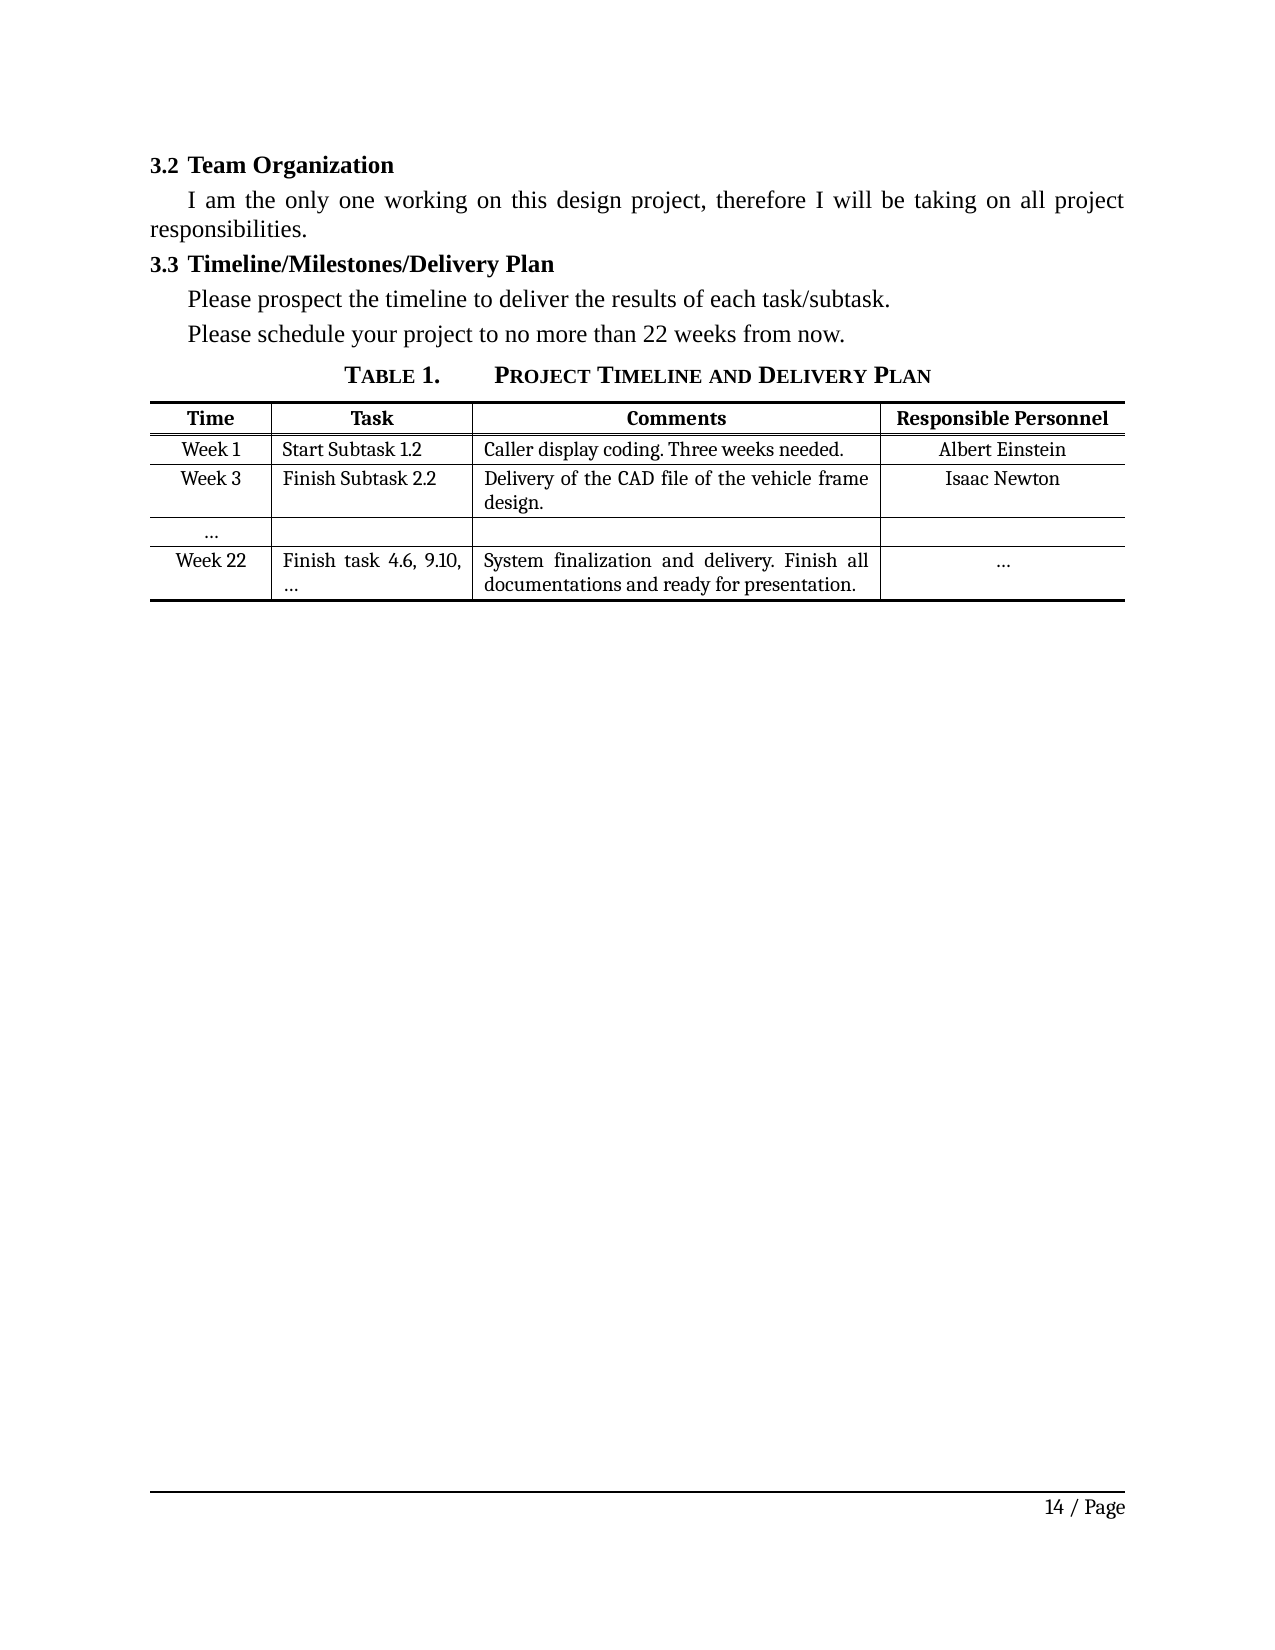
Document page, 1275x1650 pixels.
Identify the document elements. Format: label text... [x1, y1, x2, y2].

subtitle Team Organization [150, 150, 1125, 179]
text Please prospect the timeline to deliver the results of each task/subtask. [150, 284, 1125, 312]
subtitle Timeline/Milestones/Delivery Plan [150, 249, 1125, 277]
table_cell … [150, 518, 271, 546]
table_header Comments [473, 404, 880, 432]
table_cell Isaac Newton [881, 465, 1125, 517]
table_cell [881, 518, 1125, 546]
table_cell Delivery of the CAD file of the vehicle frame design. [473, 465, 880, 517]
table_cell [272, 518, 472, 546]
table_cell Caller display coding. Three weeks needed. [473, 436, 880, 464]
table_cell Albert Einstein [881, 436, 1125, 464]
table_cell Finish Subtask 2.2 [272, 465, 472, 517]
text I am the only one working on this design project, therefore I will be taking on all project responsibilities. [150, 185, 1125, 242]
table_header Time [150, 404, 271, 432]
table_cell Week 22 [150, 547, 271, 599]
table_cell Week 3 [150, 465, 271, 517]
table_cell [473, 518, 880, 546]
table_cell Finish task 4.6, 9.10, … [272, 547, 472, 599]
table_cell Week 1 [150, 436, 271, 464]
table_cell System finalization and delivery. Finish all documentations and ready for presentation. [473, 547, 880, 599]
table_header Task [272, 404, 472, 432]
table_cell Start Subtask 1.2 [272, 436, 472, 464]
text Please schedule your project to no more than 22 weeks from now. [150, 319, 1125, 347]
table_header Responsible Personnel [881, 404, 1125, 432]
table_cell … [881, 547, 1125, 599]
text Project Timeline and Delivery Plan [150, 360, 1125, 389]
